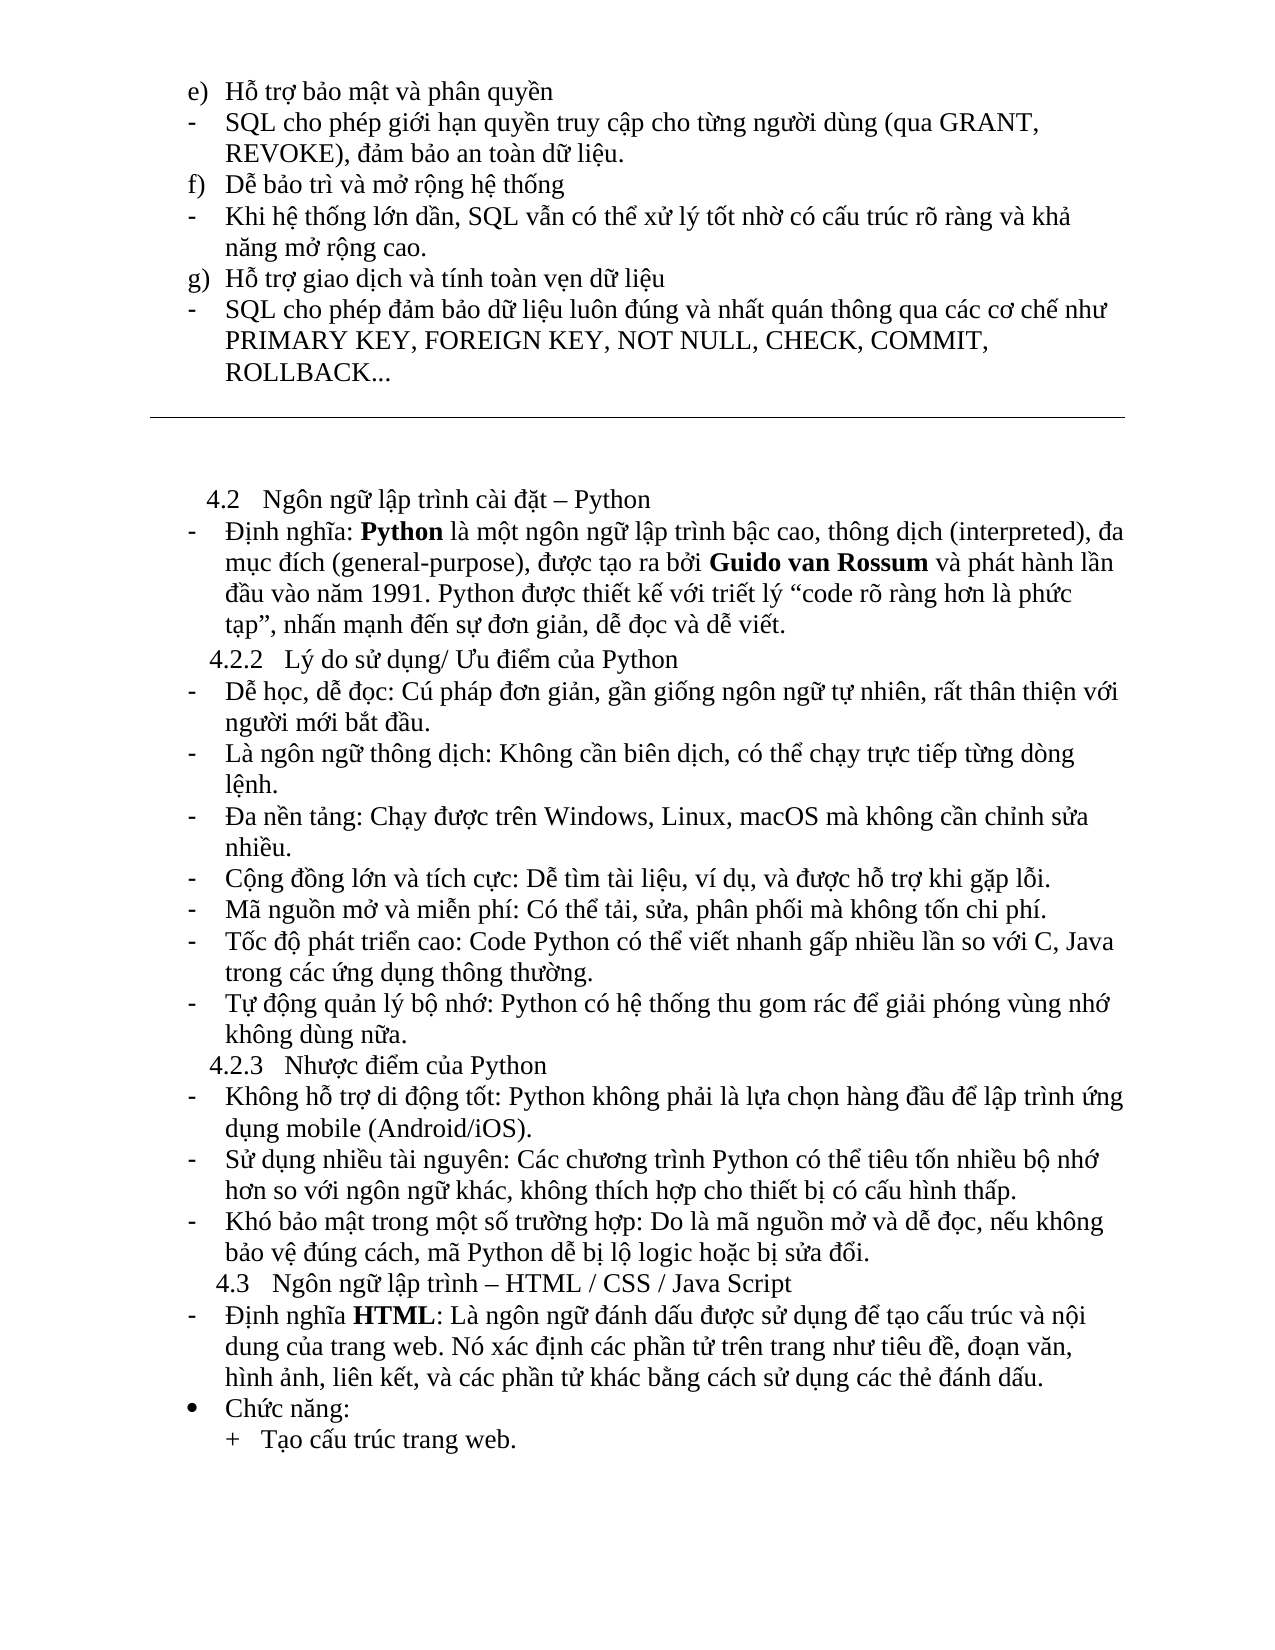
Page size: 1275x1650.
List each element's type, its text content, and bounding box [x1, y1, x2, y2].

list Ngôn ngữ lập trình cài đặt – Python [206, 484, 1125, 515]
list Hỗ trợ bảo mật và phân quyền [187, 75, 1125, 106]
list SQL cho phép đảm bảo dữ liệu luôn đúng và nhất quán thông qua các cơ chế như PRIMARY KEY, FOREIGN KEY, NOT NULL, CHECK, COMMIT, ROLLBACK... [187, 293, 1125, 387]
list Ngôn ngữ lập trình – HTML / CSS / Java Script [216, 1268, 1125, 1299]
list Tốc độ phát triển cao: Code Python có thể viết nhanh gấp nhiều lần so với C, Java trong các ứng dụng thông thường. [187, 924, 1125, 987]
list Hỗ trợ giao dịch và tính toàn vẹn dữ liệu [187, 262, 1125, 293]
list Dễ bảo trì và mở rộng hệ thống [187, 168, 1125, 200]
list + Tạo cấu trúc trang web. [225, 1423, 1125, 1455]
list Sử dụng nhiều tài nguyên: Các chương trình Python có thể tiêu tốn nhiều bộ nhớ hơn so với ngôn ngữ khác, không thích hợp cho thiết bị có cấu hình thấp. [187, 1143, 1125, 1205]
list Định nghĩa: Python là một ngôn ngữ lập trình bậc cao, thông dịch (interpreted), đa mục đích (general-purpose), được tạo ra bởi Guido van Rossum và phát hành lần đầu vào năm 1991. Python được thiết kế với triết lý “code rõ ràng hơn là phức tạp”, nhấn mạnh đến sự đơn giản, dễ đọc và dễ viết. [187, 515, 1125, 639]
list Định nghĩa HTML: Là ngôn ngữ đánh dấu được sử dụng để tạo cấu trúc và nội dung của trang web. Nó xác định các phần tử trên trang như tiêu đề, đoạn văn, hình ảnh, liên kết, và các phần tử khác bằng cách sử dụng các thẻ đánh dấu. [187, 1299, 1125, 1392]
list Tự động quản lý bộ nhớ: Python có hệ thống thu gom rác để giải phóng vùng nhớ không dùng nữa. [187, 987, 1125, 1049]
list Khó bảo mật trong một số trường hợp: Do là mã nguồn mở và dễ đọc, nếu không bảo vệ đúng cách, mã Python dễ bị lộ logic hoặc bị sửa đổi. [187, 1205, 1125, 1268]
list Mã nguồn mở và miễn phí: Có thể tải, sửa, phân phối mà không tốn chi phí. [187, 893, 1125, 924]
list Nhược điểm của Python [209, 1049, 1125, 1080]
list Cộng đồng lớn và tích cực: Dễ tìm tài liệu, ví dụ, và được hỗ trợ khi gặp lỗi. [187, 862, 1125, 893]
subtitle Lý do sử dụng/ Ưu điểm của Python [209, 644, 1125, 675]
list Đa nền tảng: Chạy được trên Windows, Linux, macOS mà không cần chỉnh sửa nhiều. [187, 799, 1125, 862]
list Là ngôn ngữ thông dịch: Không cần biên dịch, có thể chạy trực tiếp từng dòng lệnh. [187, 737, 1125, 799]
list Không hỗ trợ di động tốt: Python không phải là lựa chọn hàng đầu để lập trình ứng dụng mobile (Android/iOS). [187, 1080, 1125, 1143]
list Khi hệ thống lớn dần, SQL vẫn có thể xử lý tốt nhờ có cấu trúc rõ ràng và khả năng mở rộng cao. [187, 200, 1125, 262]
list Chức năng: [187, 1392, 1125, 1423]
list SQL cho phép giới hạn quyền truy cập cho từng người dùng (qua GRANT, REVOKE), đảm bảo an toàn dữ liệu. [187, 106, 1125, 168]
list Dễ học, dễ đọc: Cú pháp đơn giản, gần giống ngôn ngữ tự nhiên, rất thân thiện với người mới bắt đầu. [187, 675, 1125, 737]
